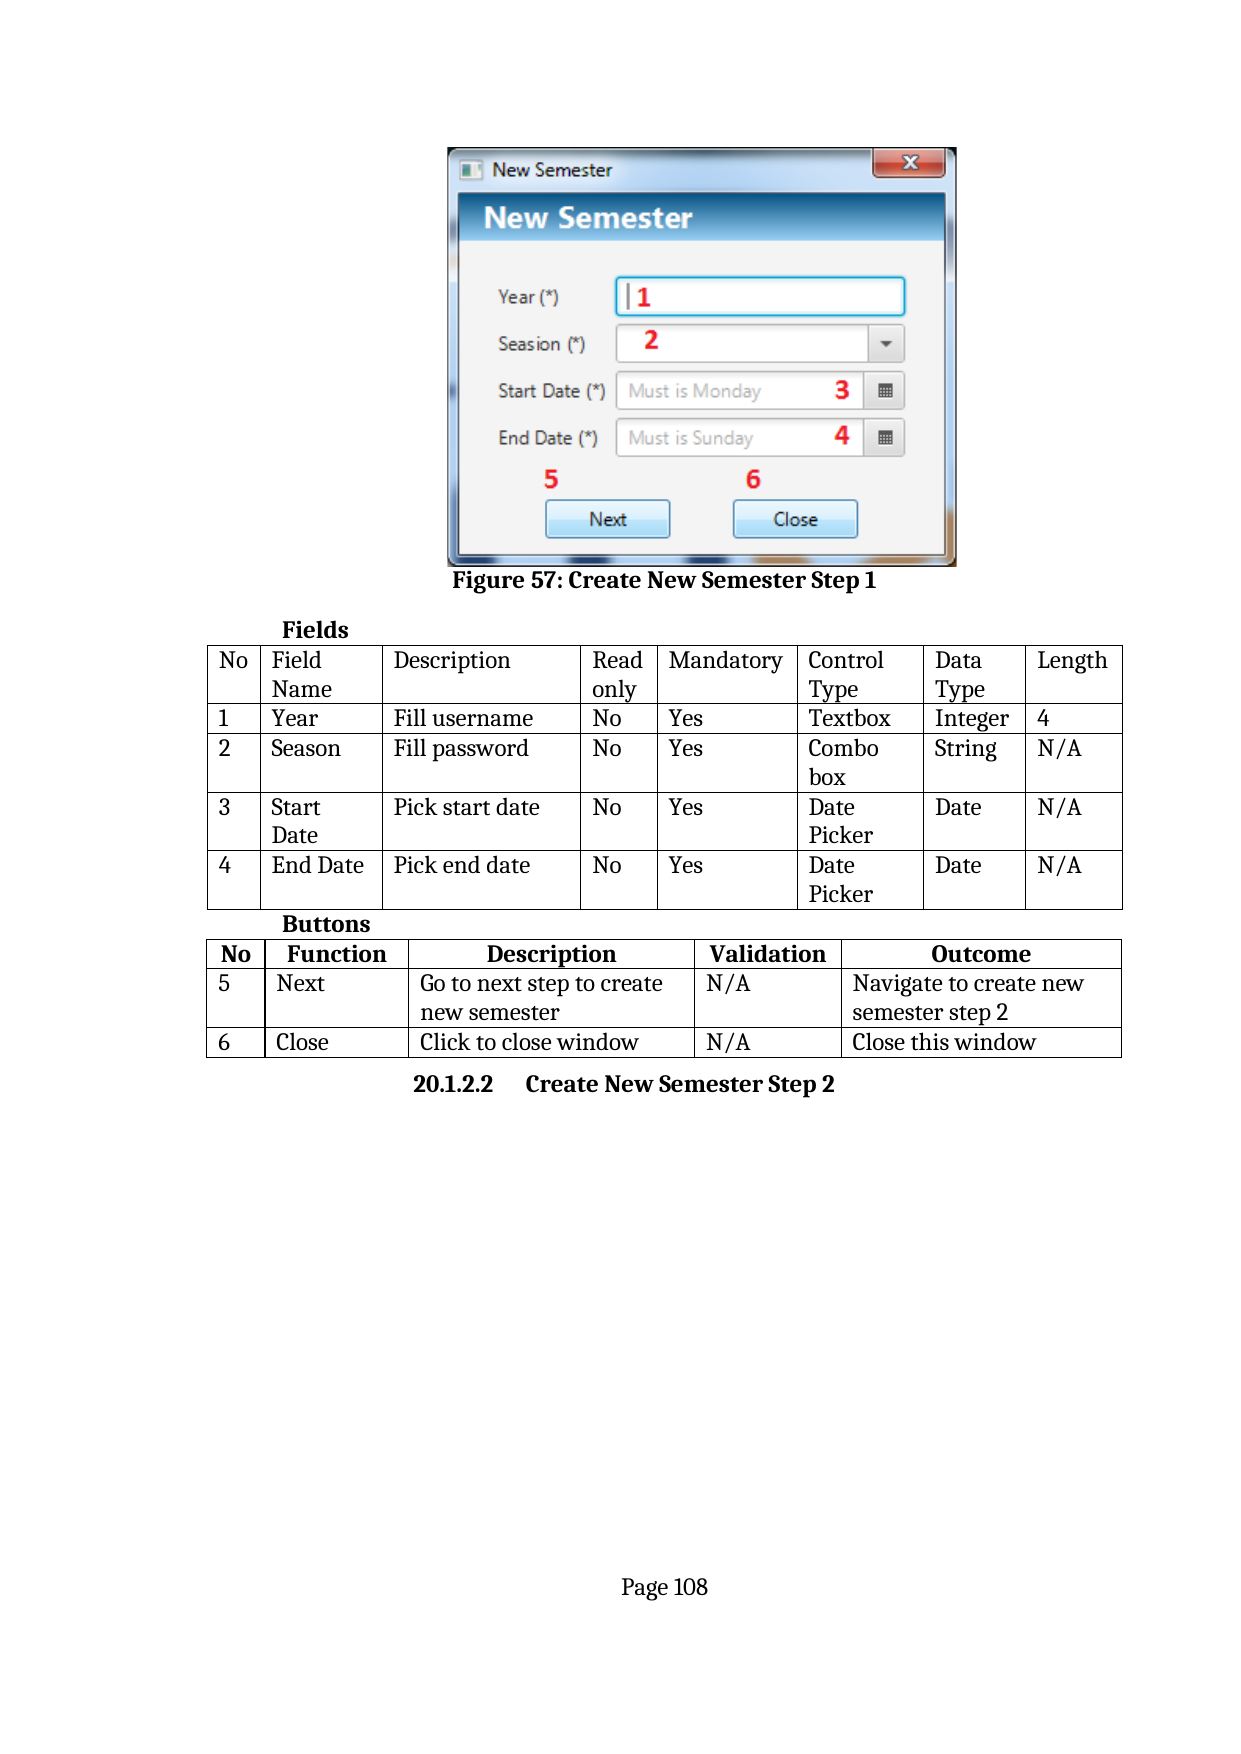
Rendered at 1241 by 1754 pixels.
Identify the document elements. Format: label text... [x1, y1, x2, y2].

table_cell N/A [1026, 793, 1122, 850]
table_cell Date Picker [798, 851, 923, 909]
table_cell No [581, 734, 657, 792]
table_cell N/A [1026, 851, 1122, 909]
text Buttons [207, 910, 1122, 938]
table_cell String [924, 734, 1025, 792]
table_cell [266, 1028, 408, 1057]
table_header Function [266, 940, 408, 968]
text Fields [207, 616, 1122, 645]
table_header Mandatory [658, 646, 797, 703]
table_cell Pick end date [383, 851, 580, 909]
table_cell 4 [208, 851, 260, 909]
table_cell Yes [658, 851, 797, 909]
table_cell Textbox [798, 704, 923, 733]
table_cell No [581, 704, 657, 733]
table_header Control Type [798, 646, 923, 703]
table_header Data Type [924, 646, 1025, 703]
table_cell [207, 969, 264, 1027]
table_cell Date [924, 793, 1025, 850]
table_cell Fill username [383, 704, 580, 733]
table_header Description [409, 940, 694, 968]
table_cell Year [261, 704, 382, 733]
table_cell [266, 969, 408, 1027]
table_cell 3 [208, 793, 260, 850]
table_cell Start Date [261, 793, 382, 850]
table_cell Yes [658, 704, 797, 733]
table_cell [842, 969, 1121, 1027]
table_cell Date [924, 851, 1025, 909]
table_header Validation [695, 940, 841, 968]
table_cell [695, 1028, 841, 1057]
picture [447, 147, 957, 567]
table_cell 1 [208, 704, 260, 733]
table_cell End Date [261, 851, 382, 909]
table_cell Integer [924, 704, 1025, 733]
table_cell No [581, 793, 657, 850]
table_header No [208, 646, 260, 703]
subtitle Create New Semester Step 2 [413, 1070, 1122, 1099]
table_cell Season [261, 734, 382, 792]
table_cell Yes [658, 734, 797, 792]
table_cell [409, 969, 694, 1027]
table_header Length [1026, 646, 1122, 703]
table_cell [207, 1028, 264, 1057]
table_header No [207, 940, 264, 968]
table_cell No [581, 851, 657, 909]
table_header Outcome [842, 940, 1121, 968]
table_cell Combo box [798, 734, 923, 792]
table_cell 2 [208, 734, 260, 792]
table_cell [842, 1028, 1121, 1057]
table_cell Date Picker [798, 793, 923, 850]
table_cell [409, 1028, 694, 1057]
table_cell N/A [1026, 734, 1122, 792]
table_header Description [383, 646, 580, 703]
table_cell Yes [658, 793, 797, 850]
table_cell 4 [1026, 704, 1122, 733]
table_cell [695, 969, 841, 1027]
table_cell Pick start date [383, 793, 580, 850]
table_cell Fill password [383, 734, 580, 792]
table_header Field Name [261, 646, 382, 703]
table_header Read only [581, 646, 657, 703]
